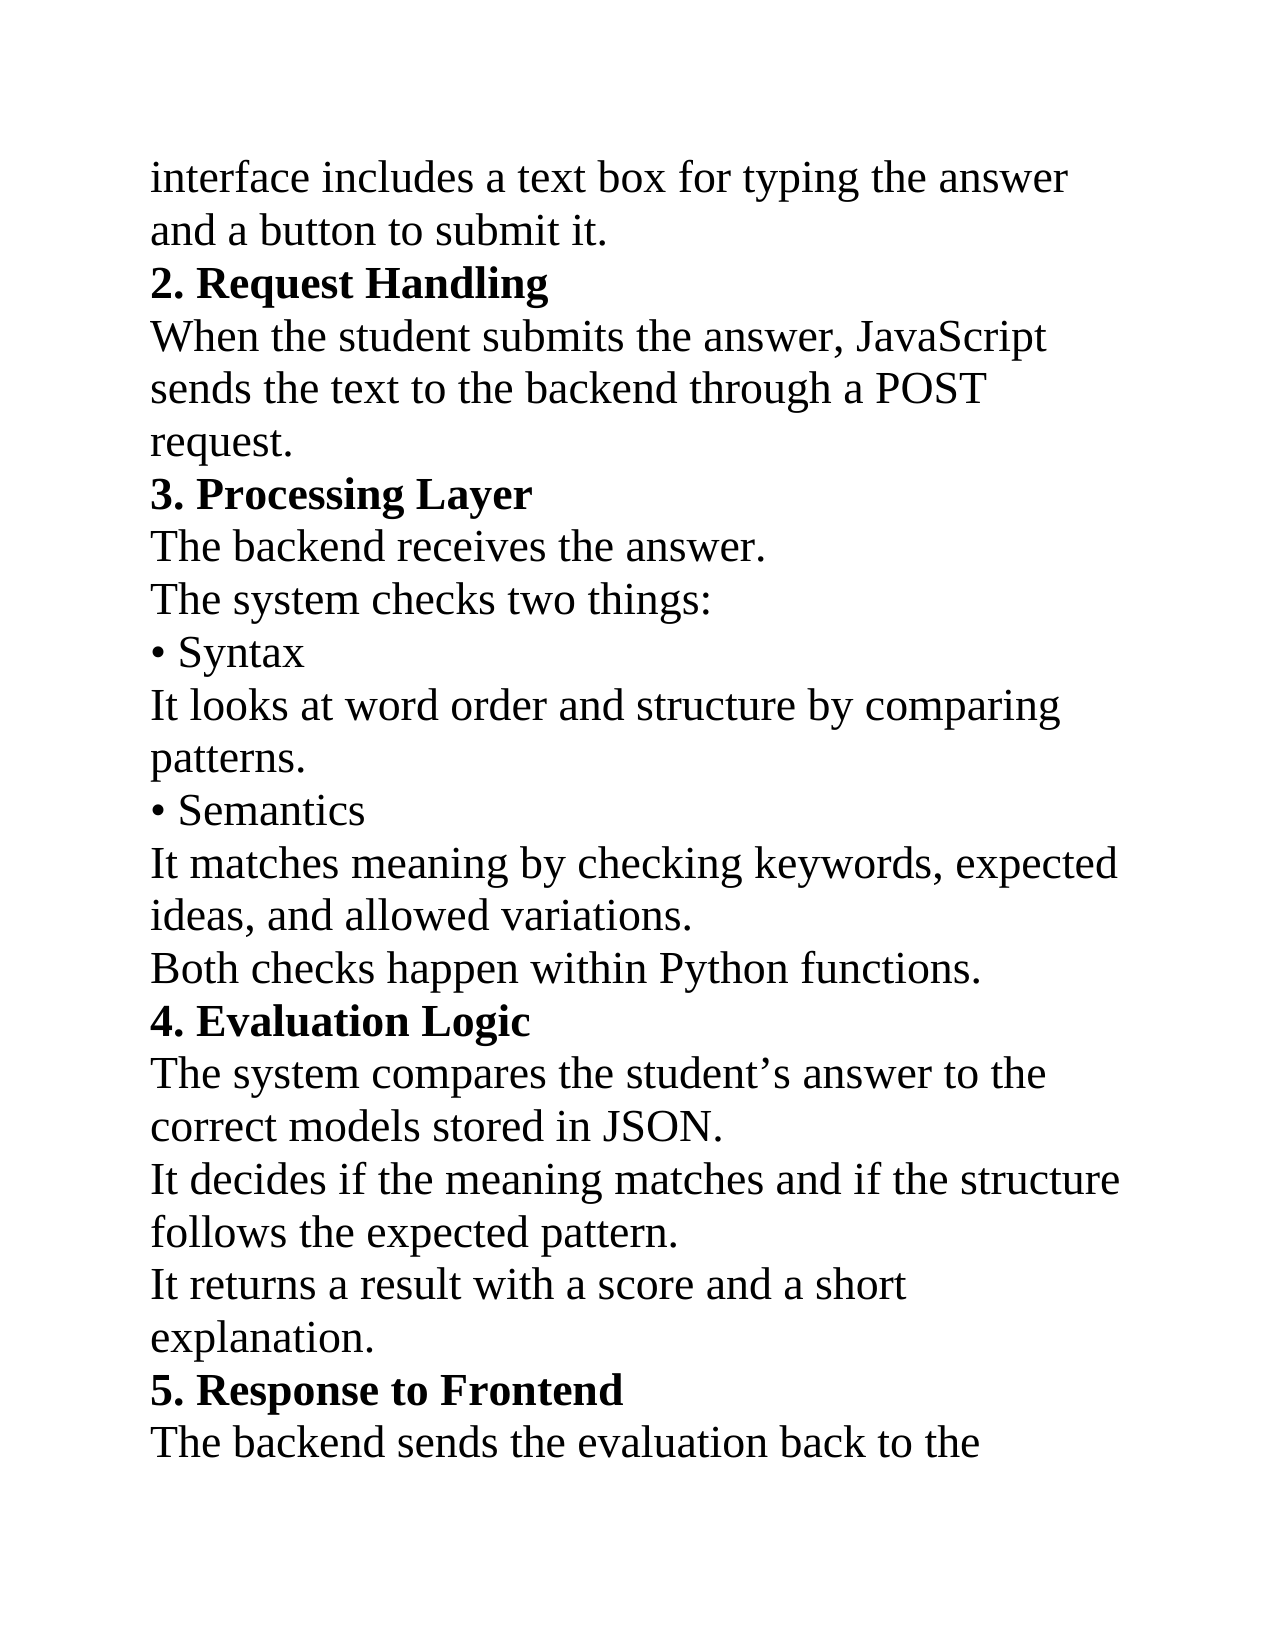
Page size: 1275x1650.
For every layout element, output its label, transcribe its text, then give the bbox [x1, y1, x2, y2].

text • Semantics It matches meaning by checking keywords, expected ideas, and allowed variations. [150, 782, 1125, 941]
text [150, 1362, 1125, 1468]
text • Syntax It looks at word order and structure by comparing patterns. [150, 624, 1125, 782]
text 2. Request Handling When the student submits the answer, JavaScript sends the text to the backend through a POST request. [150, 255, 1125, 466]
text Both checks happen within Python functions. [150, 941, 1125, 993]
text 3. Processing Layer The backend receives the answer. The system checks two things: [150, 466, 1125, 624]
text 4. Evaluation Logic The system compares the student’s answer to the correct models stored in JSON. It decides if the meaning matches and if the structure follows the expected pattern. It returns a result with a score and a short explanation. [150, 993, 1125, 1362]
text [150, 150, 1125, 255]
